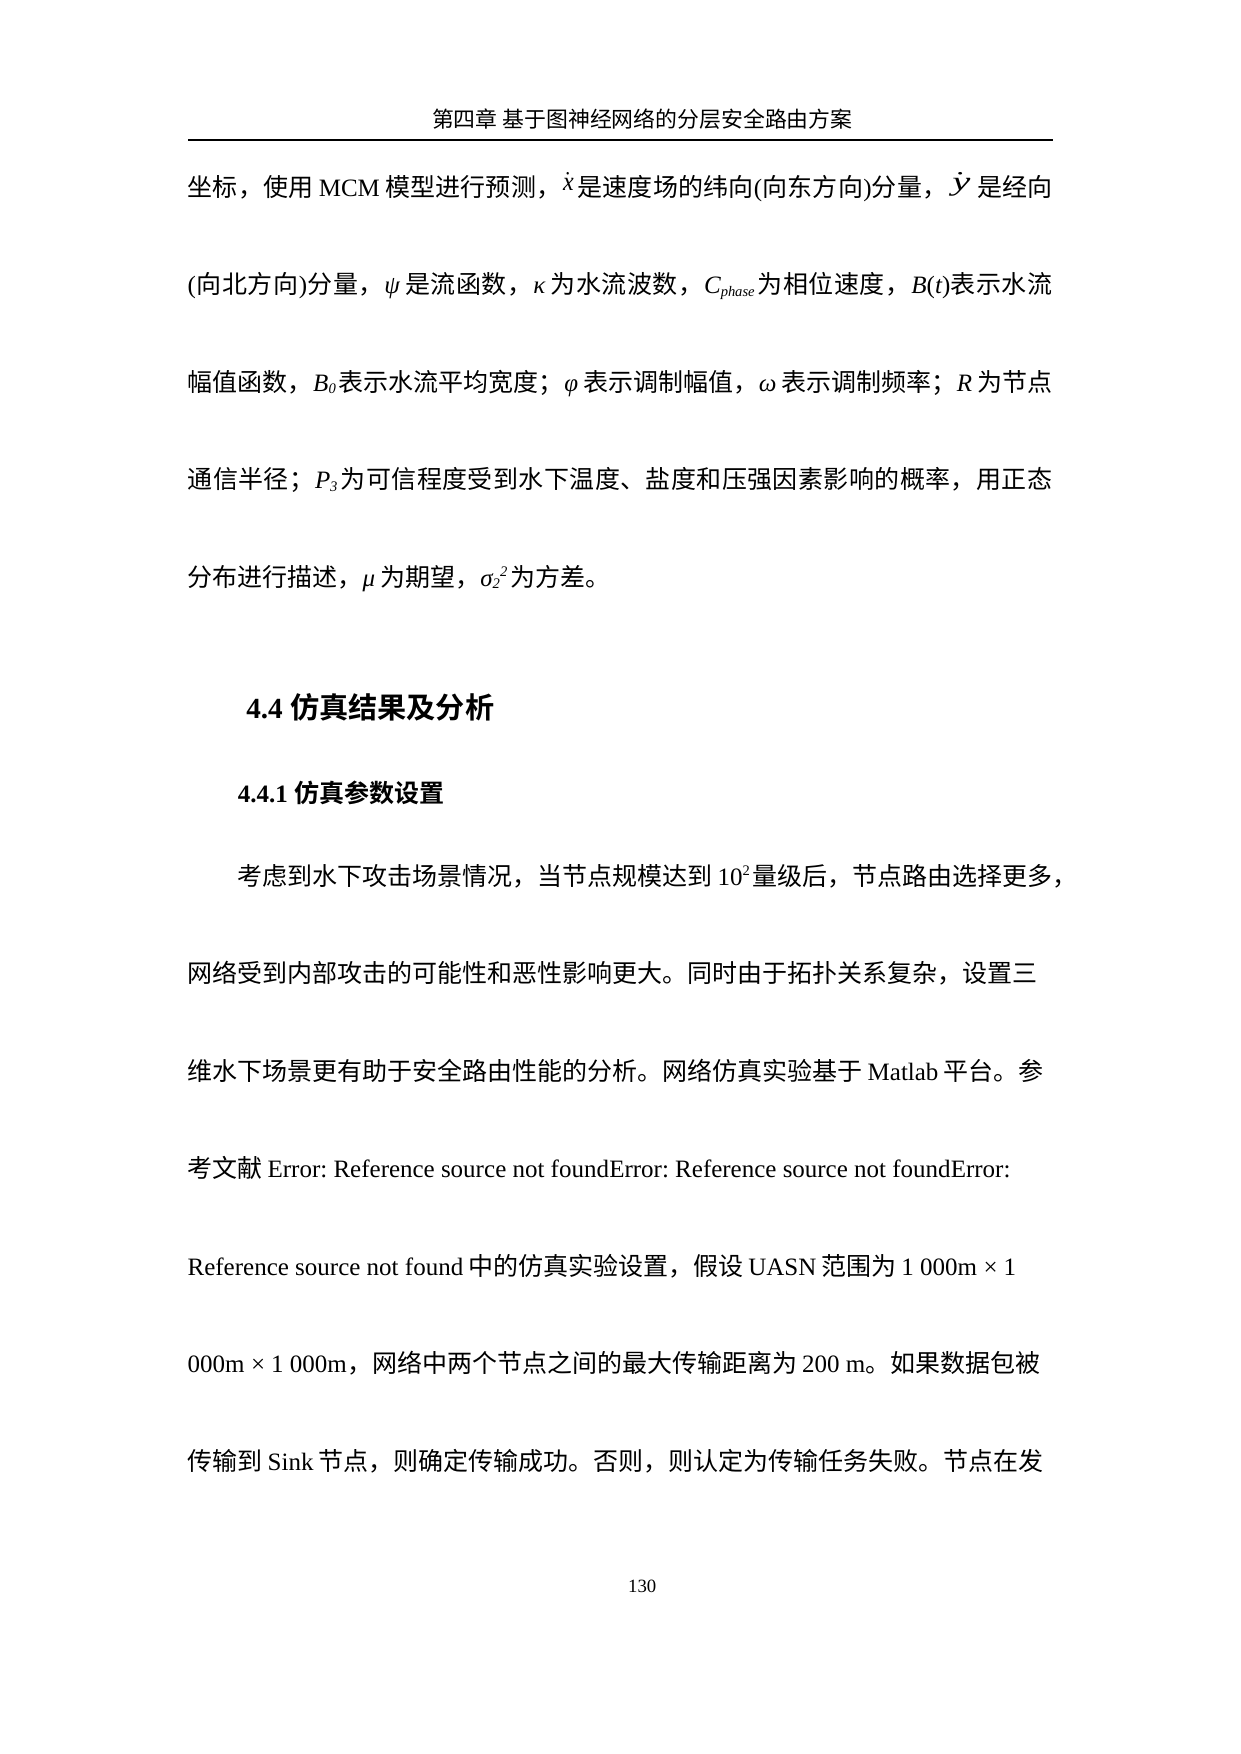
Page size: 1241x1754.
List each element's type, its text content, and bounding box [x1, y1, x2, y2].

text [187, 842, 1053, 1492]
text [187, 153, 1053, 608]
text 4.4.1 仿真参数设置 [187, 759, 1053, 824]
text 4.4 仿真结果及分析 [187, 673, 1053, 738]
